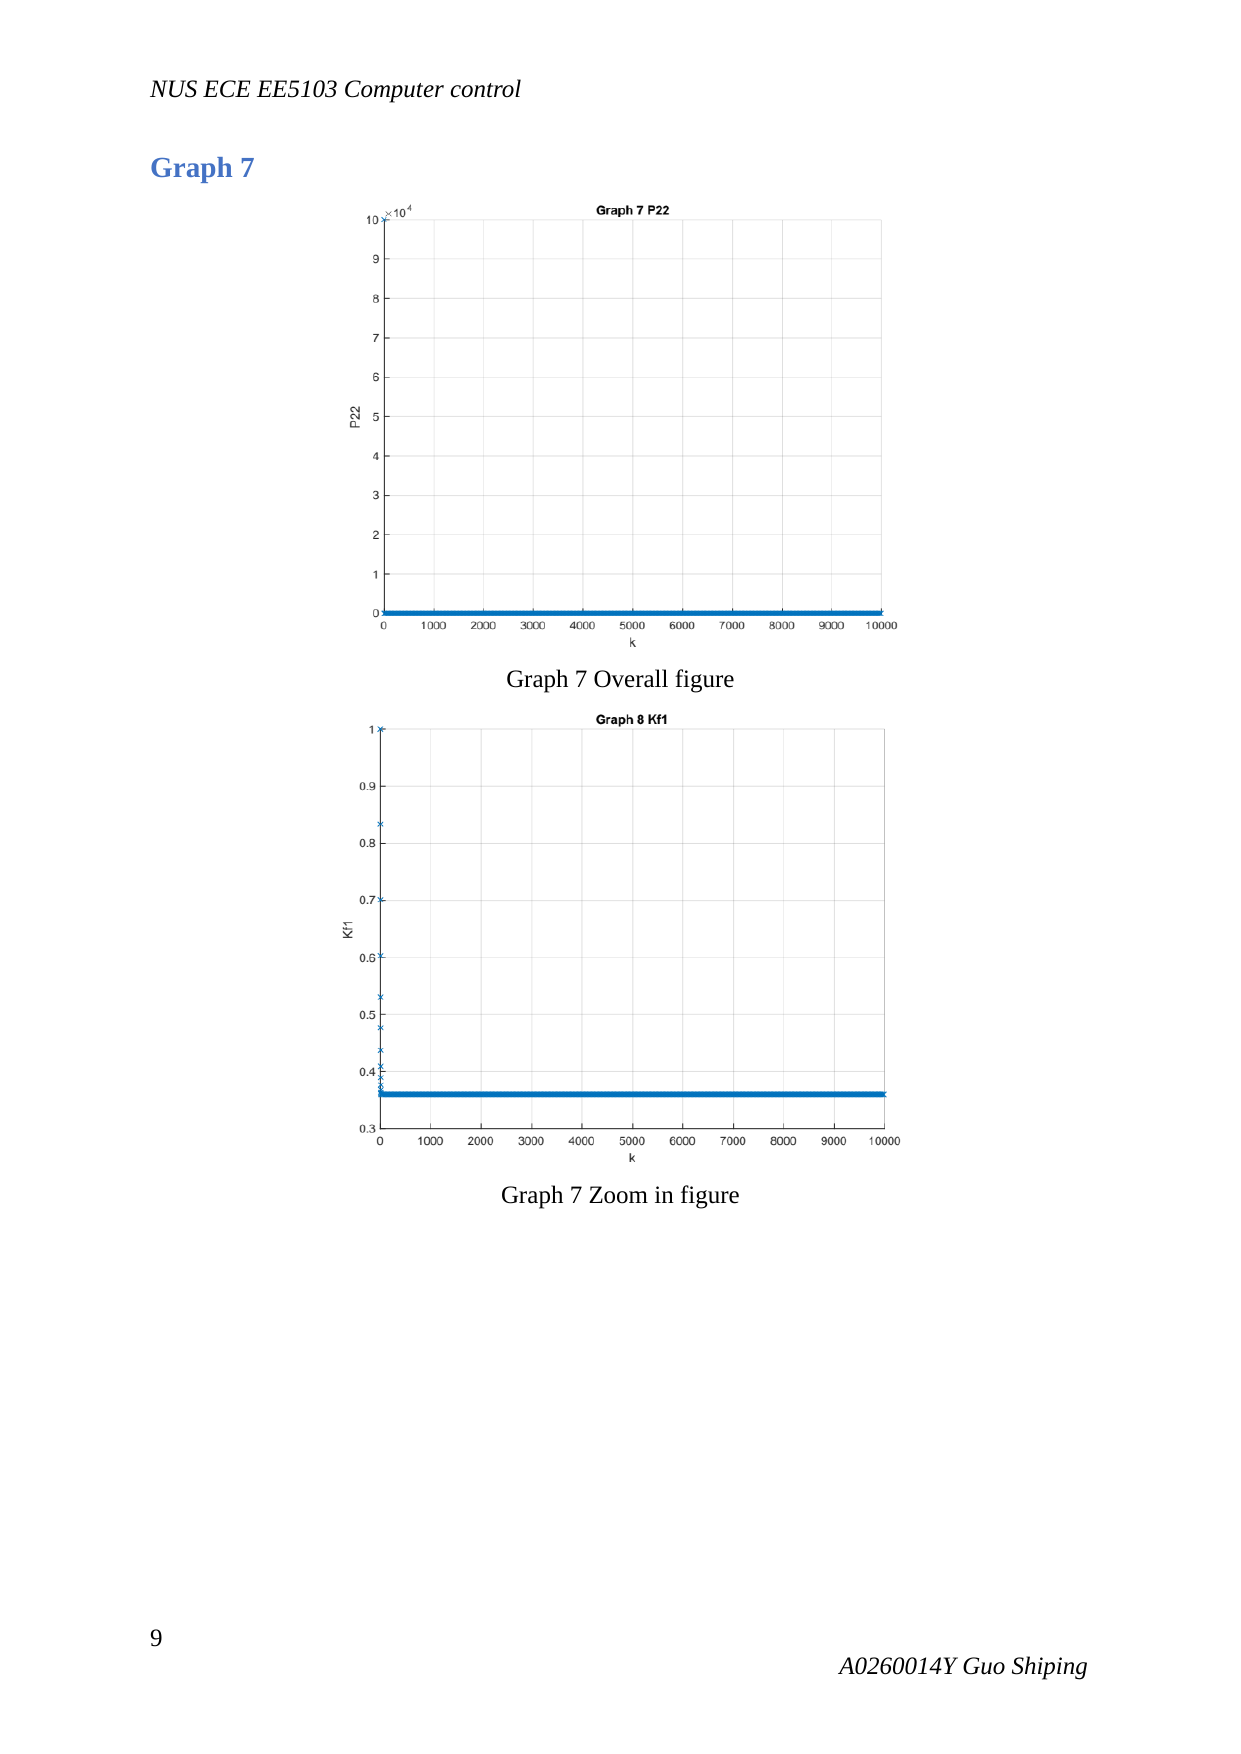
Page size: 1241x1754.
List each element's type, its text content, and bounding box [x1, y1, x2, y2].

text Graph 7 Overall figure [150, 664, 1090, 693]
text Graph 7 Zoom in figure [150, 1180, 1090, 1208]
text Graph 7 [150, 150, 1090, 183]
